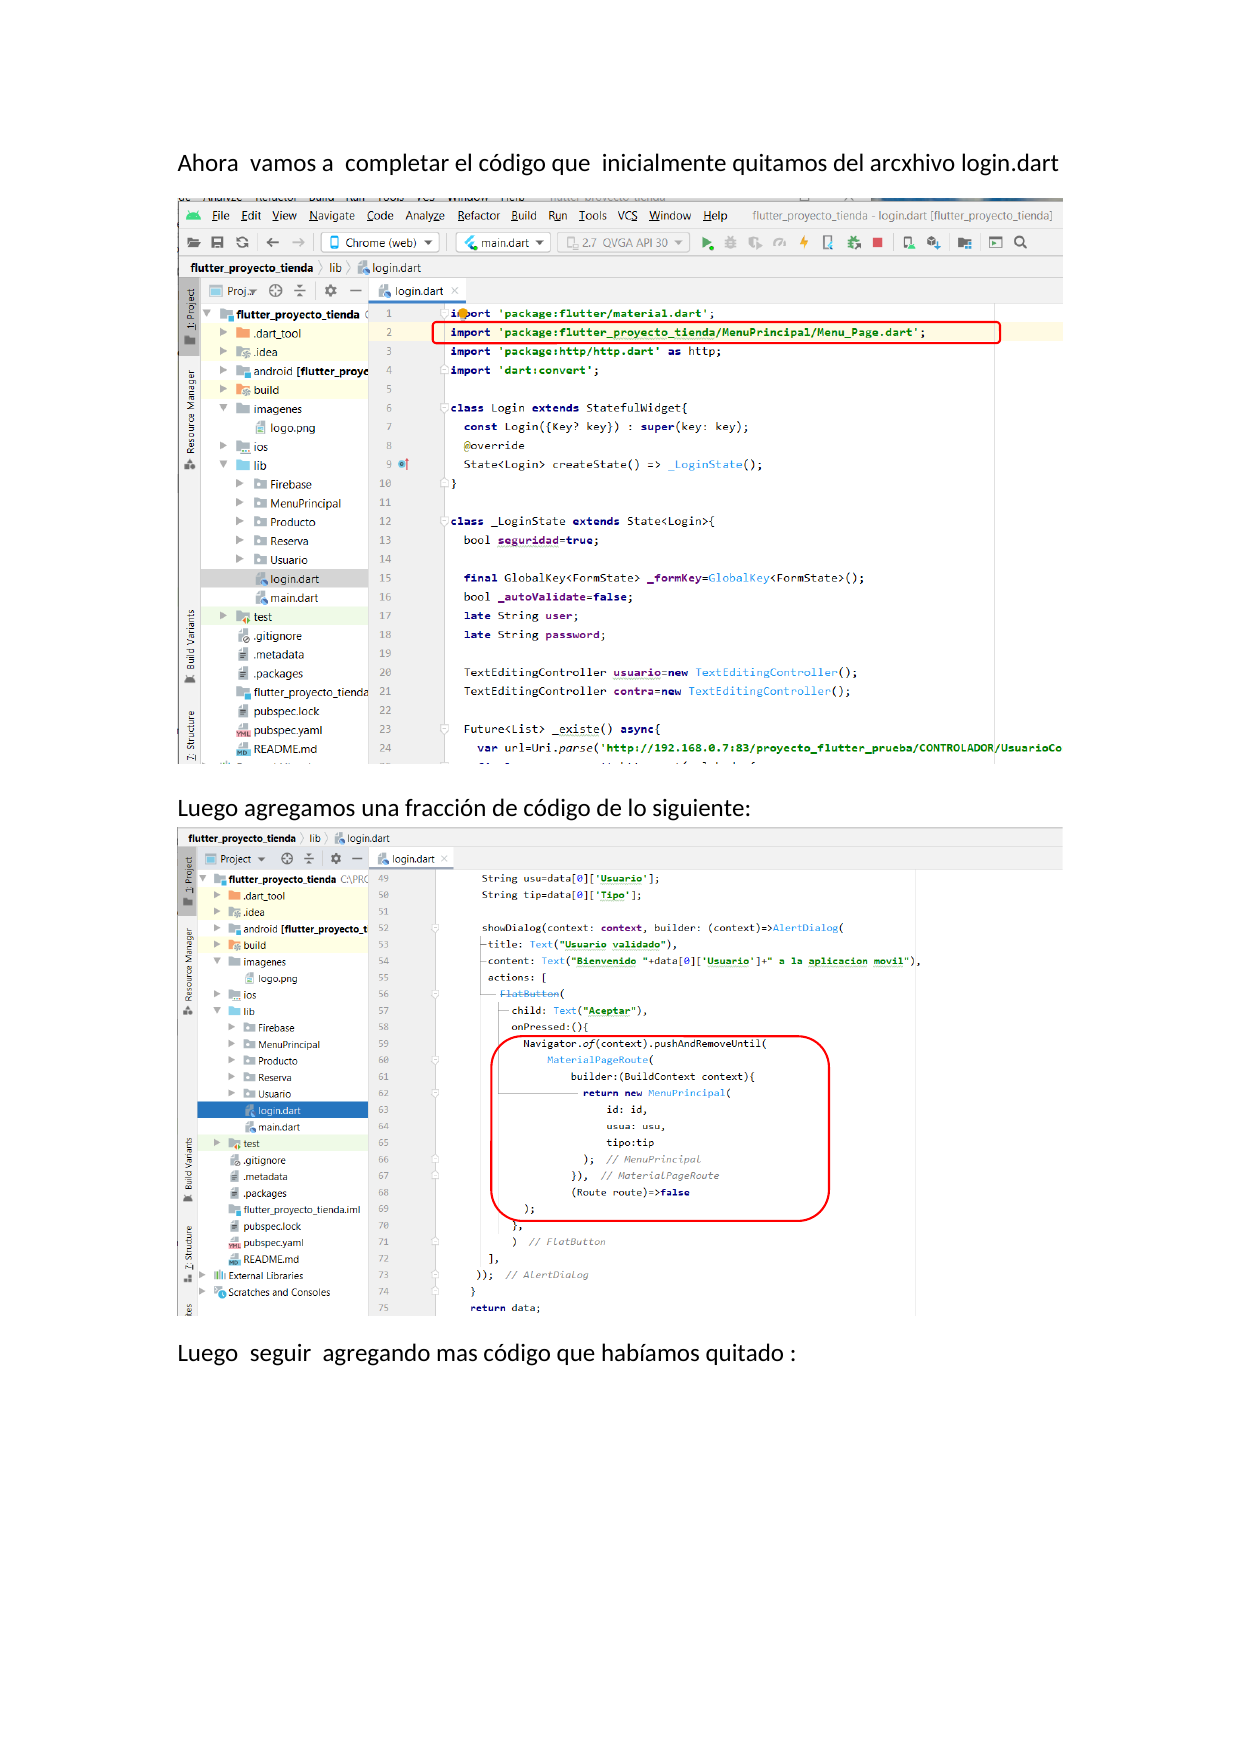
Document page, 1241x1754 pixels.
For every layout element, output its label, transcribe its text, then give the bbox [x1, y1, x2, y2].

text Ahora vamos a completar el código que inicialmente quitamos del arcxhivo login.dart [177, 148, 1063, 178]
picture [177, 827, 1063, 1316]
text Luego seguir agregando mas código que habíamos quitado : [177, 1338, 1063, 1368]
text Luego agregamos una fracción de código de lo siguiente: [177, 792, 1063, 823]
picture [177, 198, 1063, 764]
